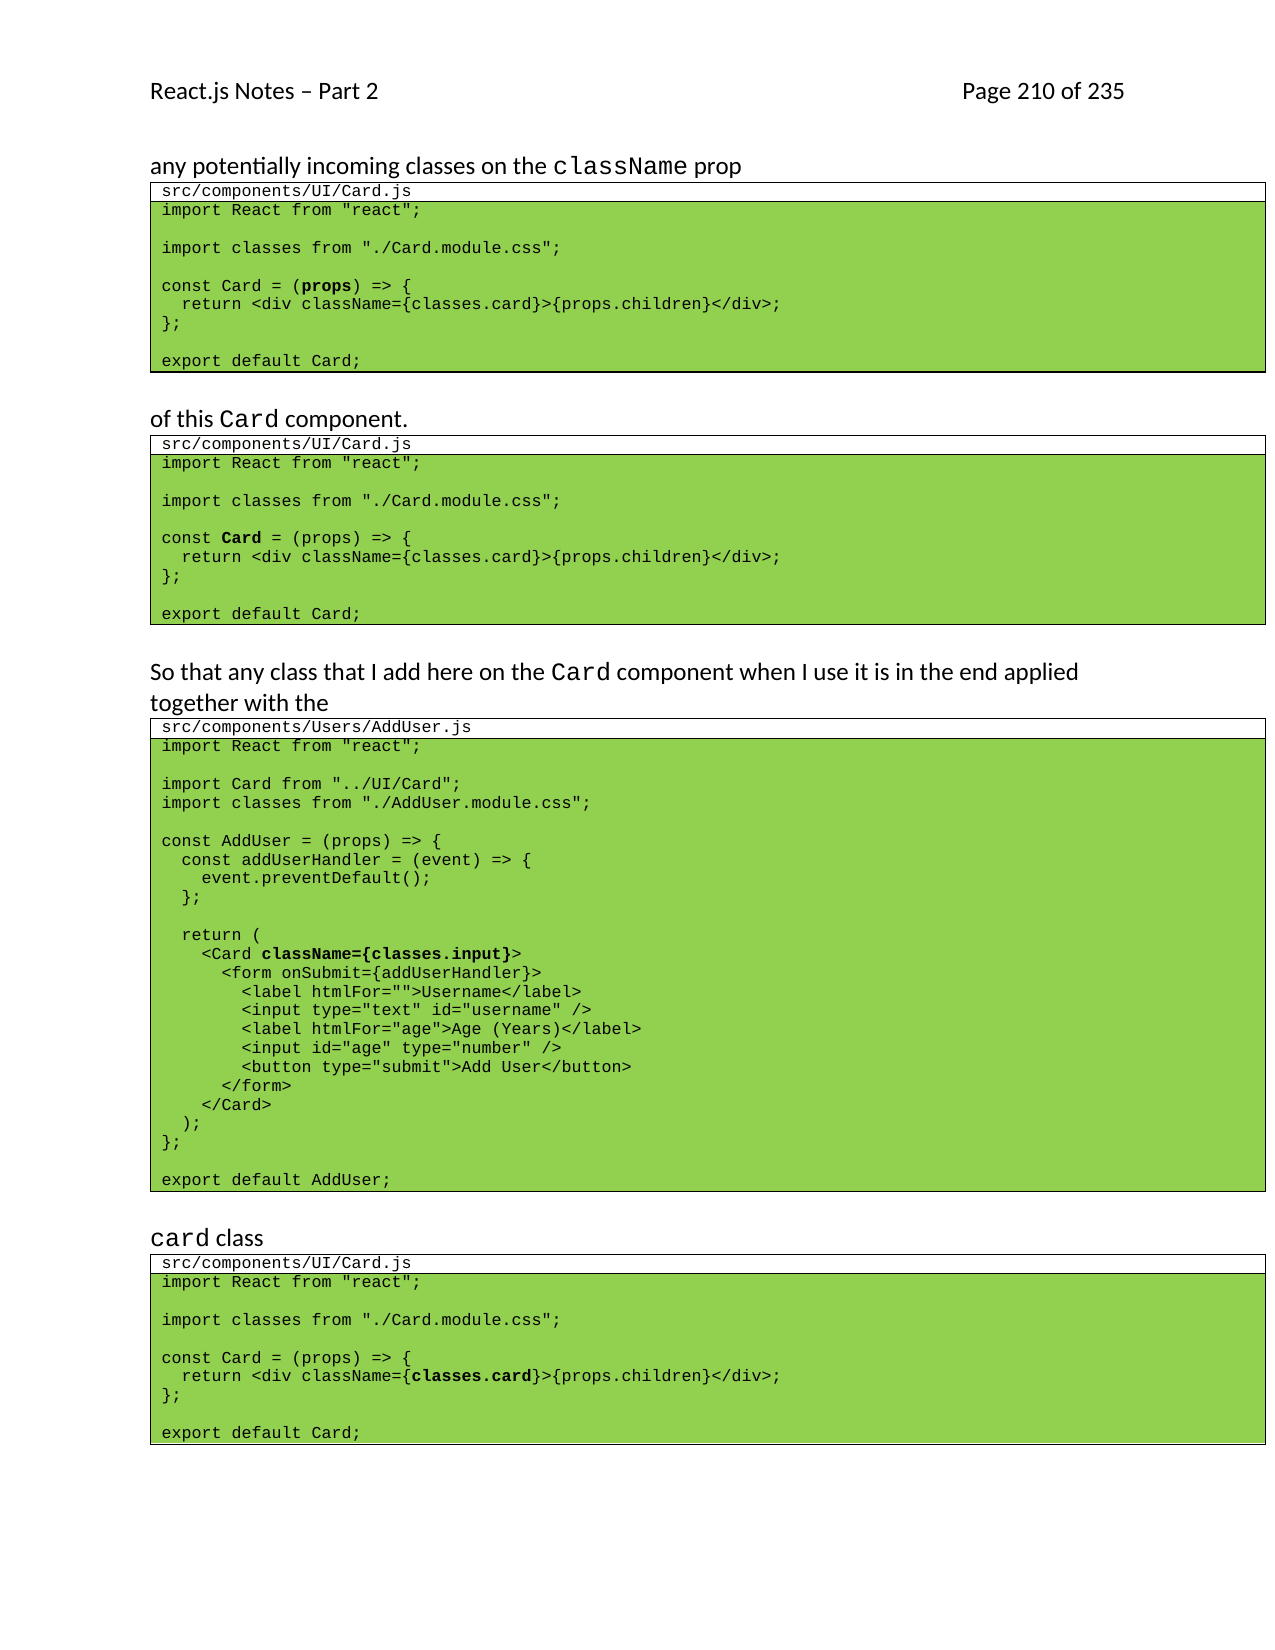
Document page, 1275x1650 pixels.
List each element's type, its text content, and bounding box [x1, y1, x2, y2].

table_header src/components/Users/AddUser.js [151, 719, 1265, 737]
text of this Card component. [150, 403, 1125, 435]
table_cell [151, 1274, 1265, 1443]
text card class [150, 1222, 1125, 1254]
table_header src/components/UI/Card.js [151, 436, 1265, 454]
text any potentially incoming classes on the className prop [150, 150, 1125, 182]
text So that any class that I add here on the Card component when I use it is in the end applied together with the [150, 656, 1125, 718]
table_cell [151, 202, 1265, 371]
table_header src/components/UI/Card.js [151, 183, 1265, 201]
table_cell import React from "react"; import Card from "../UI/Card"; import classes from "./AddUser.module.css"; const AddUser = (props) => { const addUserHandler = (event) => { event.preventDefault(); }; return ( <Card className={classes.input}> <form onSubmit={addUserHandler}> <label htmlFor="">Username</label> <input type="text" id="username" /> <label htmlFor="age">Age (Years)</label> <input id="age" type="number" /> <button type="submit">Add User</button> </form> </Card> ); }; export default AddUser; [151, 739, 1265, 1191]
table_header src/components/UI/Card.js [151, 1255, 1265, 1273]
